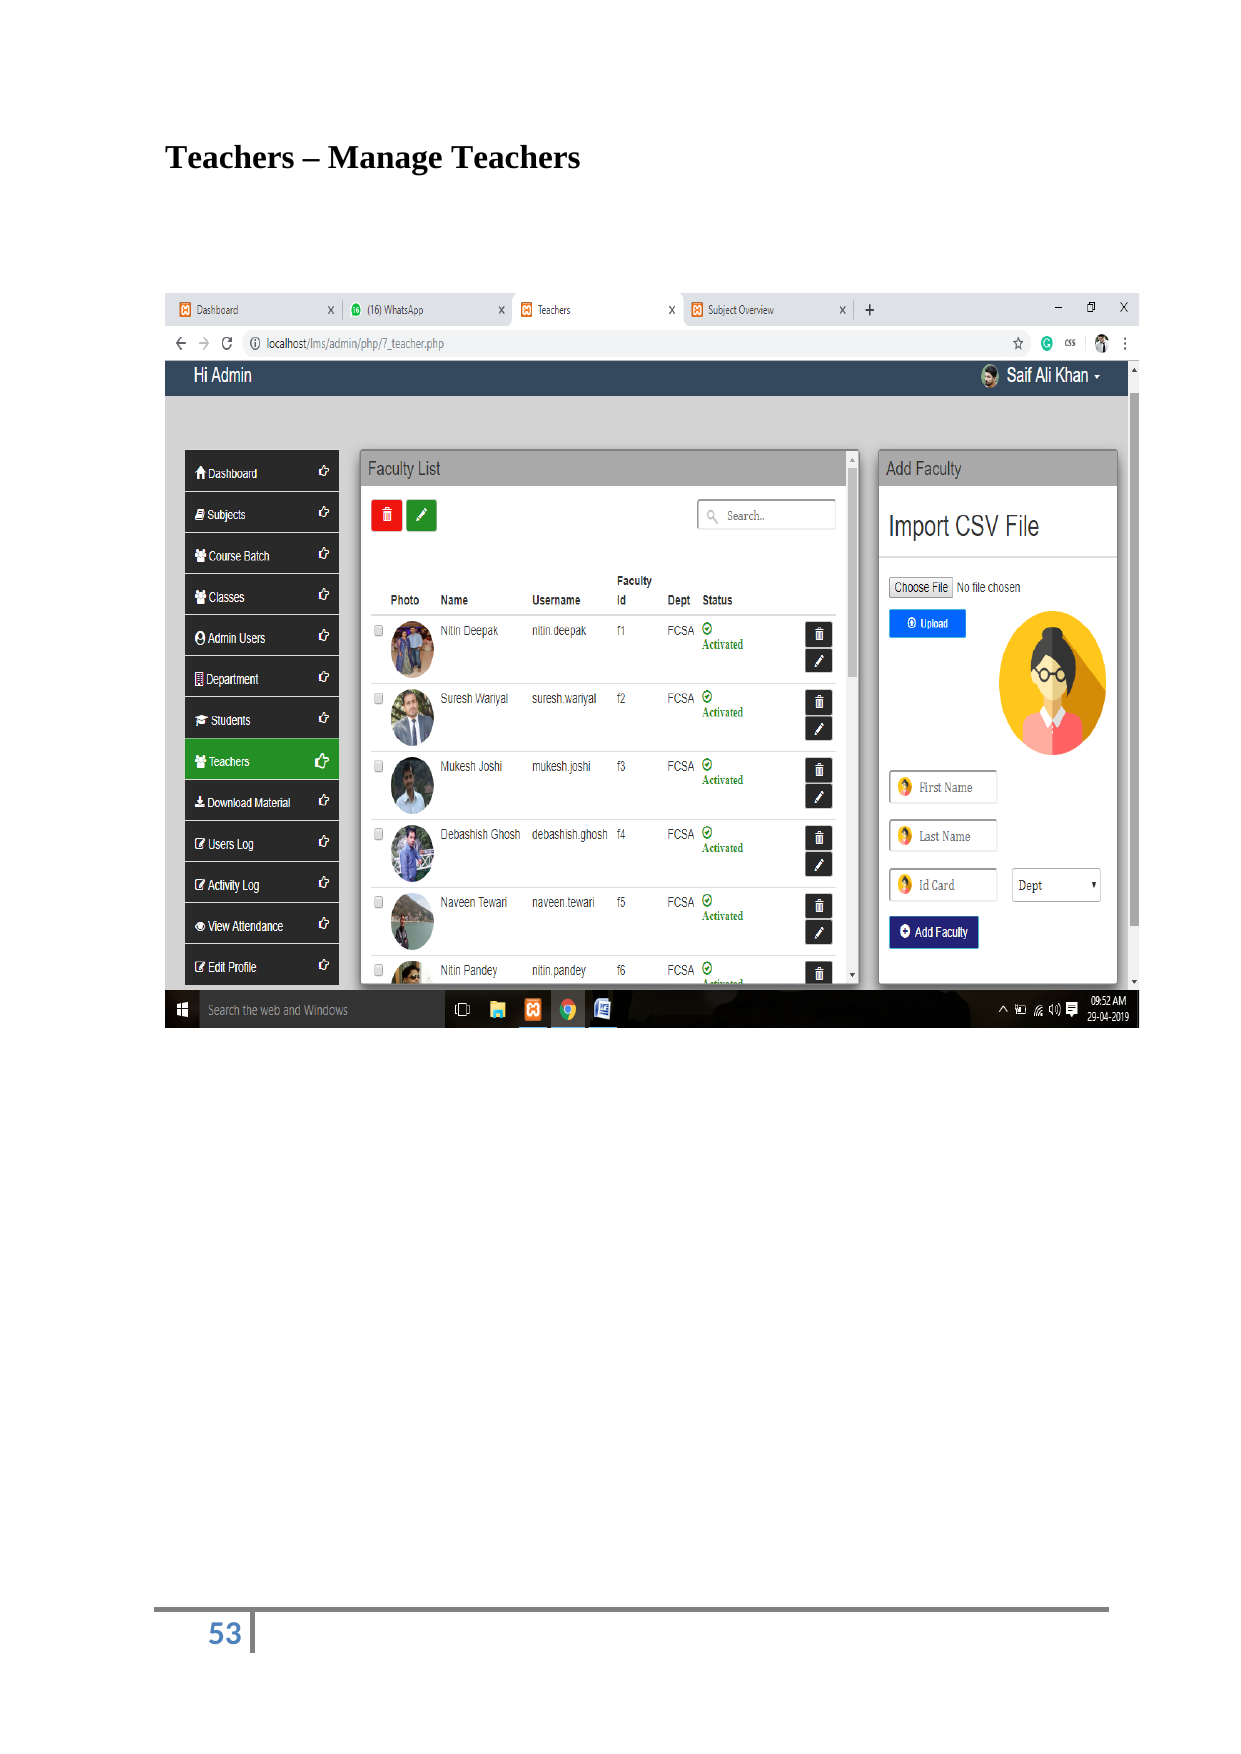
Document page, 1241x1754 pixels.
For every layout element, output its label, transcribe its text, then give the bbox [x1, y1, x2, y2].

text Teachers – Manage Teachers [165, 137, 1120, 175]
picture [165, 293, 1140, 1028]
